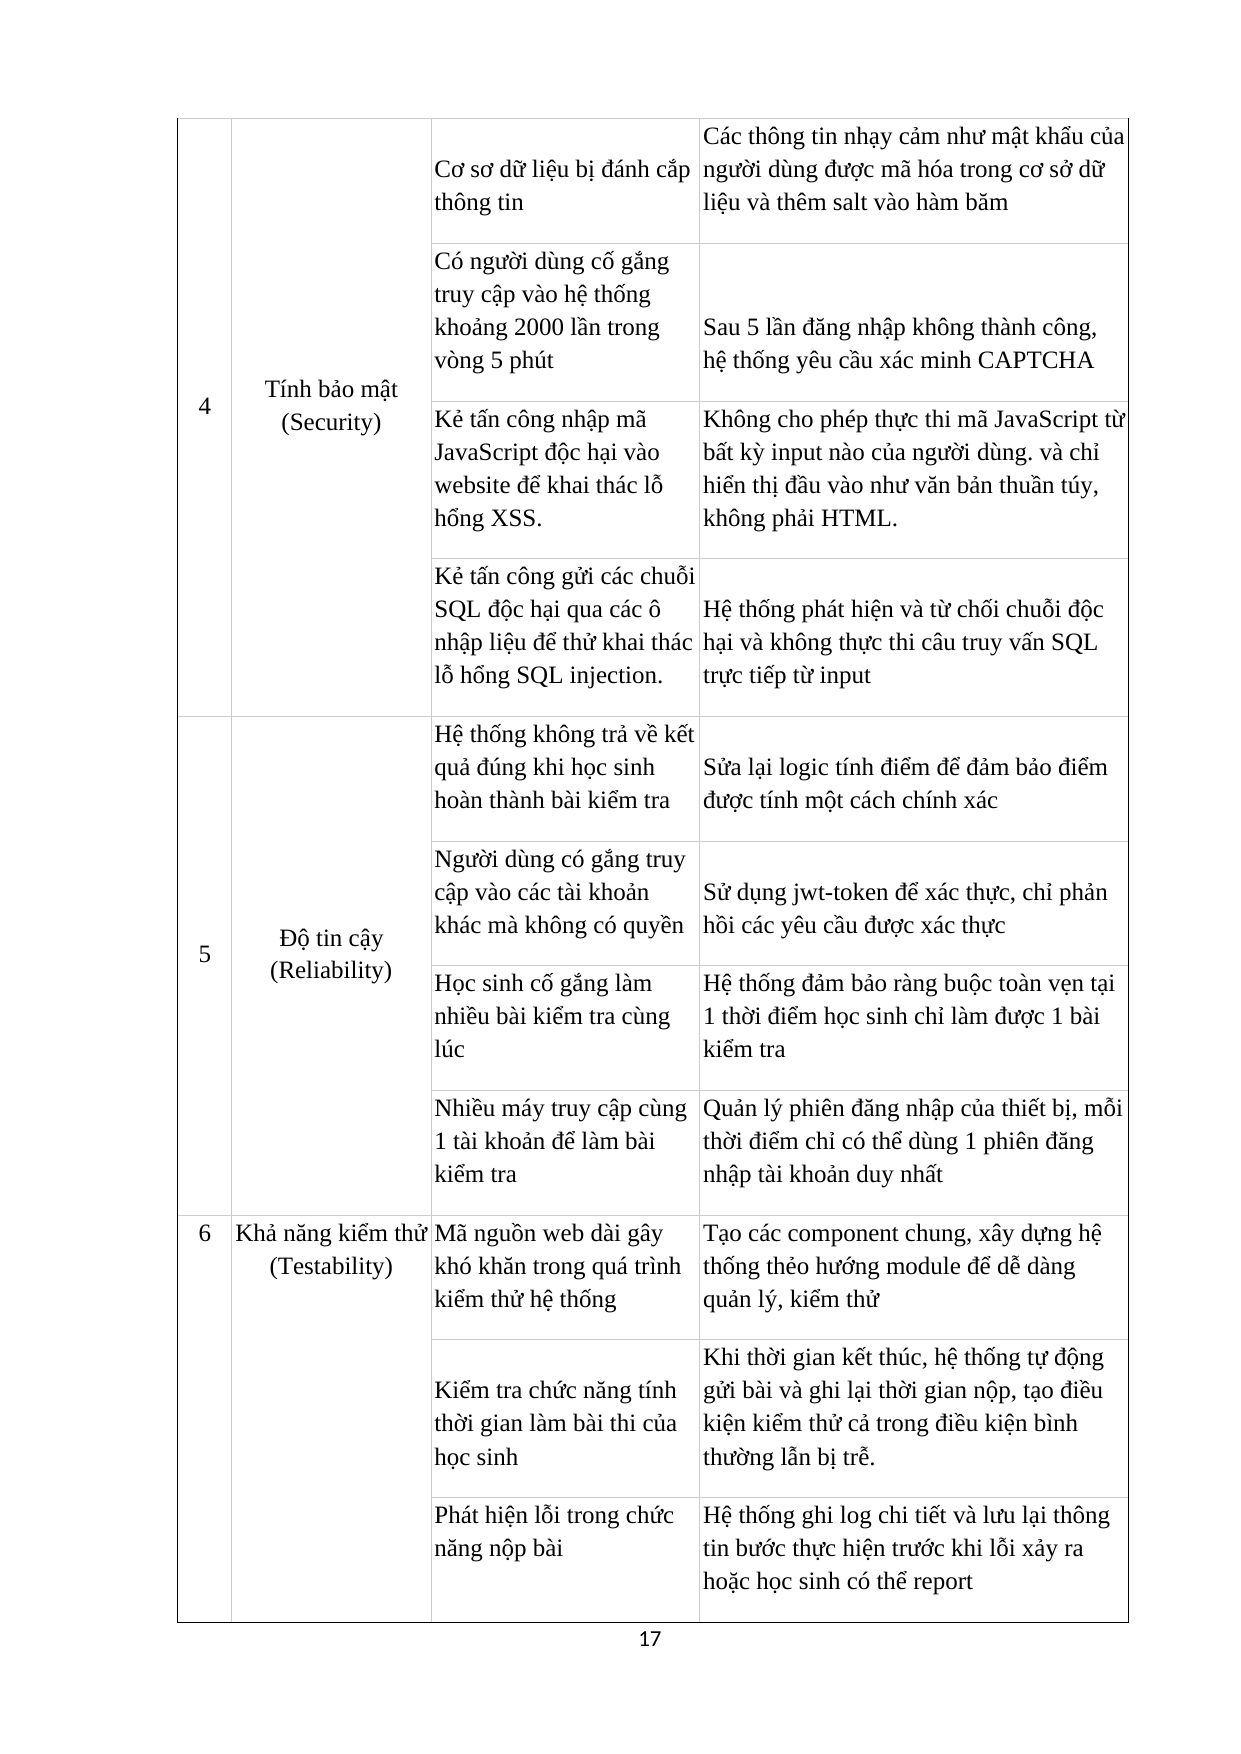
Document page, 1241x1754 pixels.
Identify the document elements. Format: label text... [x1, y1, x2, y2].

table_cell Khi thời gian kết thúc, hệ thống tự động gửi bài và ghi lại thời gian nộp, tạo điều kiện kiểm thử cả trong điều kiện bình thường lẫn bị trễ. [700, 1340, 1128, 1497]
table_cell Khả năng kiểm thử (Testability) [232, 1216, 431, 1622]
table_cell Học sinh cố gắng làm nhiều bài kiểm tra cùng lúc [432, 966, 699, 1090]
table_cell Không cho phép thực thi mã JavaScript từ bất kỳ input nào của người dùng. và chỉ hiển thị đầu vào như văn bản thuần túy, không phải HTML. [700, 402, 1128, 558]
table_cell Quản lý phiên đăng nhập của thiết bị, mỗi thời điểm chỉ có thể dùng 1 phiên đăng nhập tài khoản duy nhất [700, 1091, 1128, 1215]
table_cell Sử dụng jwt-token để xác thực, chỉ phản hồi các yêu cầu được xác thực [700, 842, 1128, 965]
table_cell Kẻ tấn công gửi các chuỗi SQL độc hại qua các ô nhập liệu để thử khai thác lỗ hổng SQL injection. [432, 559, 699, 716]
table_cell Hệ thống đảm bảo ràng buộc toàn vẹn tại 1 thời điểm học sinh chỉ làm được 1 bài kiểm tra [700, 966, 1128, 1090]
table_cell Cơ sơ dữ liệu bị đánh cắp thông tin [432, 119, 699, 243]
table_cell Hệ thống không trả về kết quả đúng khi học sinh hoàn thành bài kiểm tra [432, 717, 699, 841]
table_cell Nhiều máy truy cập cùng 1 tài khoản để làm bài kiểm tra [432, 1091, 699, 1215]
table_cell Kẻ tấn công nhập mã JavaScript độc hại vào website để khai thác lỗ hổng XSS. [432, 402, 699, 558]
table_cell Hệ thống ghi log chi tiết và lưu lại thông tin bước thực hiện trước khi lỗi xảy ra hoặc học sinh có thể report [700, 1498, 1128, 1622]
table_cell Tính bảo mật (Security) [232, 119, 431, 716]
table_cell Sau 5 lần đăng nhập không thành công, hệ thống yêu cầu xác minh CAPTCHA [700, 244, 1128, 401]
table_cell Có người dùng cố gắng truy cập vào hệ thống khoảng 2000 lần trong vòng 5 phút [432, 244, 699, 401]
table_cell Tạo các component chung, xây dựng hệ thống thẻo hướng module để dễ dàng quản lý, kiểm thử [700, 1216, 1128, 1339]
table_cell Sửa lại logic tính điểm để đảm bảo điểm được tính một cách chính xác [700, 717, 1128, 841]
table_cell Phát hiện lỗi trong chức năng nộp bài [432, 1498, 699, 1622]
table_cell Mã nguồn web dài gây khó khăn trong quá trình kiểm thử hệ thống [432, 1216, 699, 1339]
table_cell 5 [178, 717, 231, 1215]
table_cell Hệ thống phát hiện và từ chối chuỗi độc hại và không thực thi câu truy vấn SQL trực tiếp từ input [700, 559, 1128, 716]
table_cell Các thông tin nhạy cảm như mật khẩu của người dùng được mã hóa trong cơ sở dữ liệu và thêm salt vào hàm băm [700, 119, 1128, 243]
table_cell Người dùng có gắng truy cập vào các tài khoản khác mà không có quyền [432, 842, 699, 965]
table_cell Độ tin cậy (Reliability) [232, 717, 431, 1215]
table_cell 4 [178, 119, 231, 716]
table_cell 6 [178, 1216, 231, 1622]
table_cell Kiểm tra chức năng tính thời gian làm bài thi của học sinh [432, 1340, 699, 1497]
